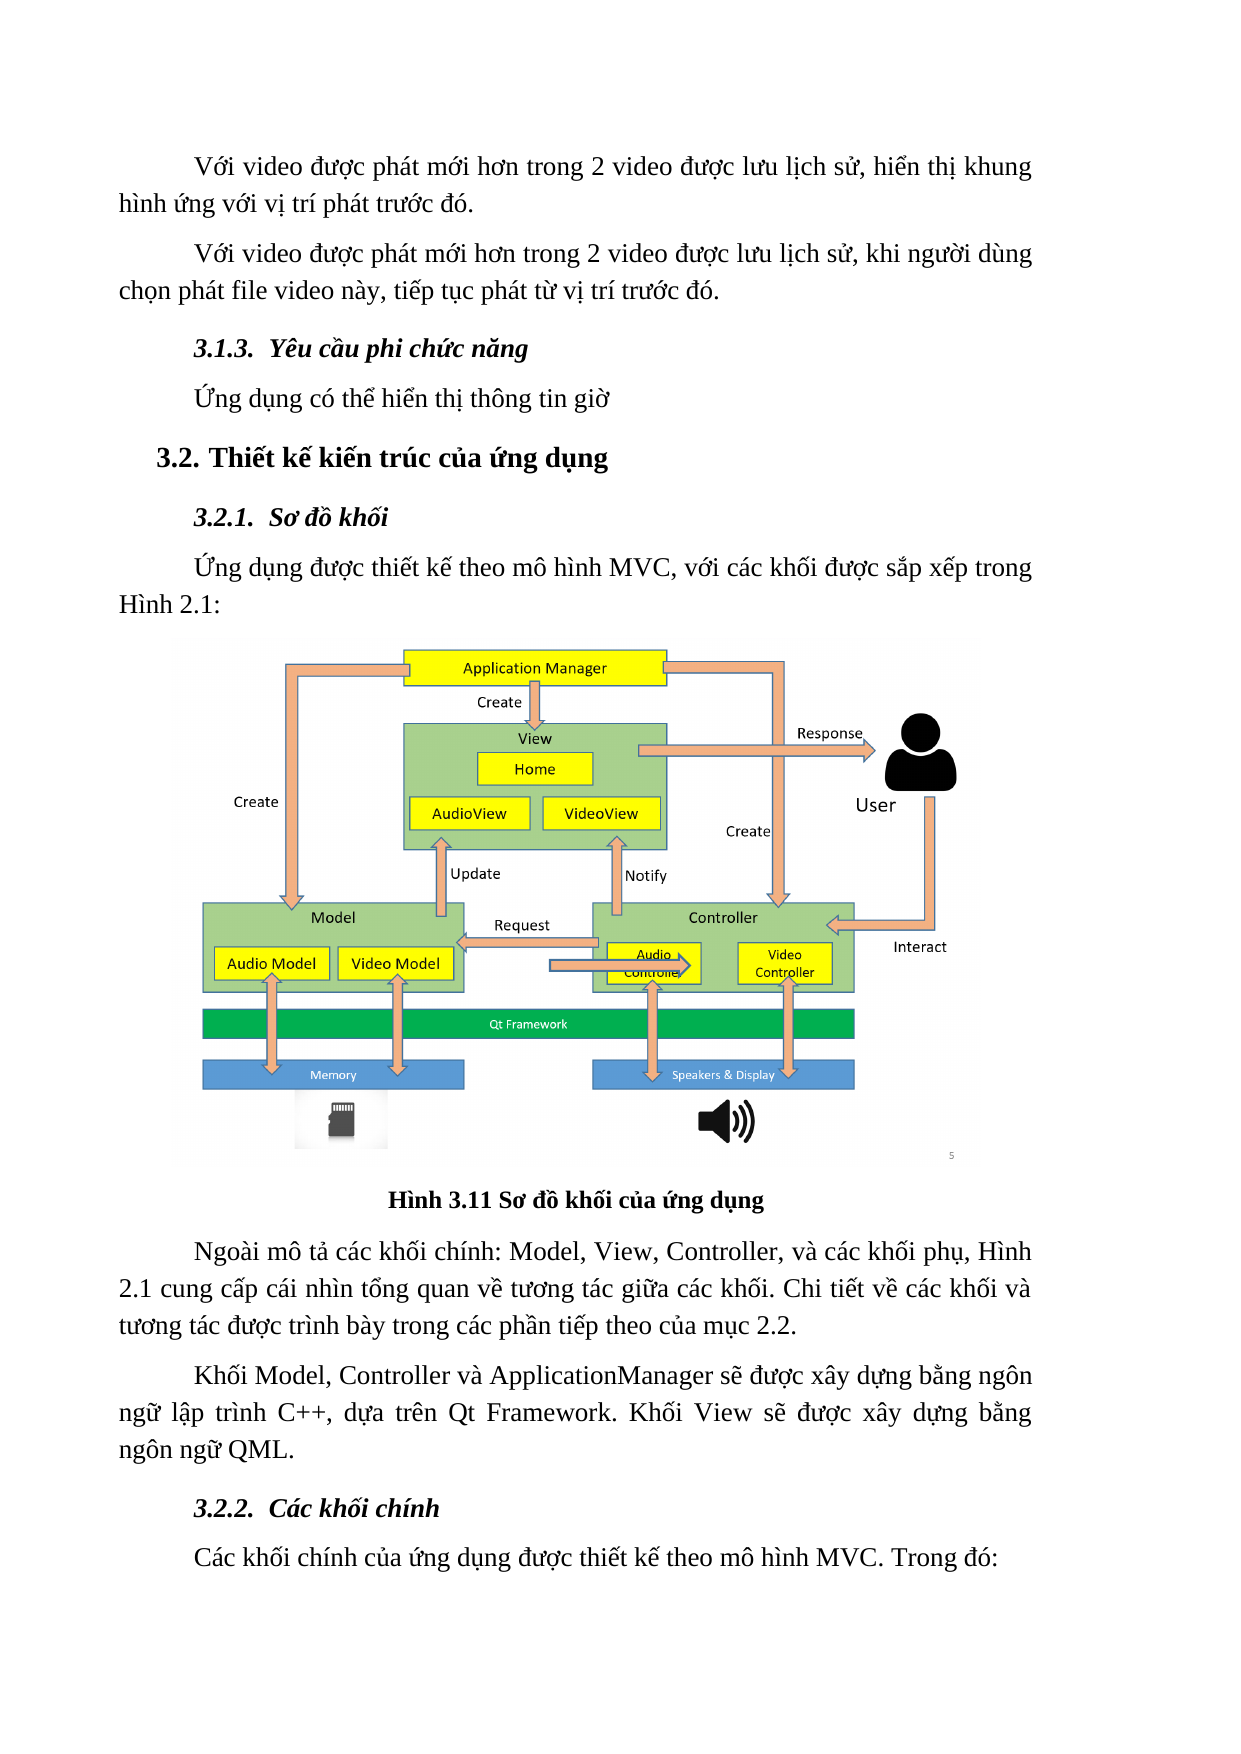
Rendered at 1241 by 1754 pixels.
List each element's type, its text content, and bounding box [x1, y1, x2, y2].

text Với video được phát mới hơn trong 2 video được lưu lịch sử, khi người dùng chọn phát file video này, tiếp tục phát từ vị trí trước đó. [118, 237, 1033, 306]
text Các khối chính của ứng dụng được thiết kế theo mô hình MVC. Trong đó: [193, 1542, 1033, 1573]
subtitle Yêu cầu phi chức năng [193, 332, 1033, 364]
subtitle Thiết kế kiến trúc của ứng dụng [156, 440, 1033, 474]
text Ứng dụng có thể hiển thị thông tin giờ [118, 382, 1033, 413]
subtitle Các khối chính [193, 1492, 1033, 1523]
subtitle Sơ đồ khối [193, 501, 1033, 533]
text Khối Model, Controller và ApplicationManager sẽ được xây dựng bằng ngôn ngữ lập trình C++, dựa trên Qt Framework. Khối View sẽ được xây dựng bằng ngôn ngữ QML. [118, 1359, 1033, 1465]
text Ứng dụng được thiết kế theo mô hình MVC, với các khối được sắp xếp trong Hình 2.1: [118, 551, 1033, 620]
text Ngoài mô tả các khối chính: Model, View, Controller, và các khối phụ, Hình 2.1 cung cấp cái nhìn tổng quan về tương tác giữa các khối. Chi tiết về các khối và tương tác được trình bày trong các phần tiếp theo của mục 2.2. [118, 1235, 1033, 1340]
picture [170, 638, 982, 1167]
text Với video được phát mới hơn trong 2 video được lưu lịch sử, hiển thị khung hình ứng với vị trí phát trước đó. [118, 150, 1033, 218]
